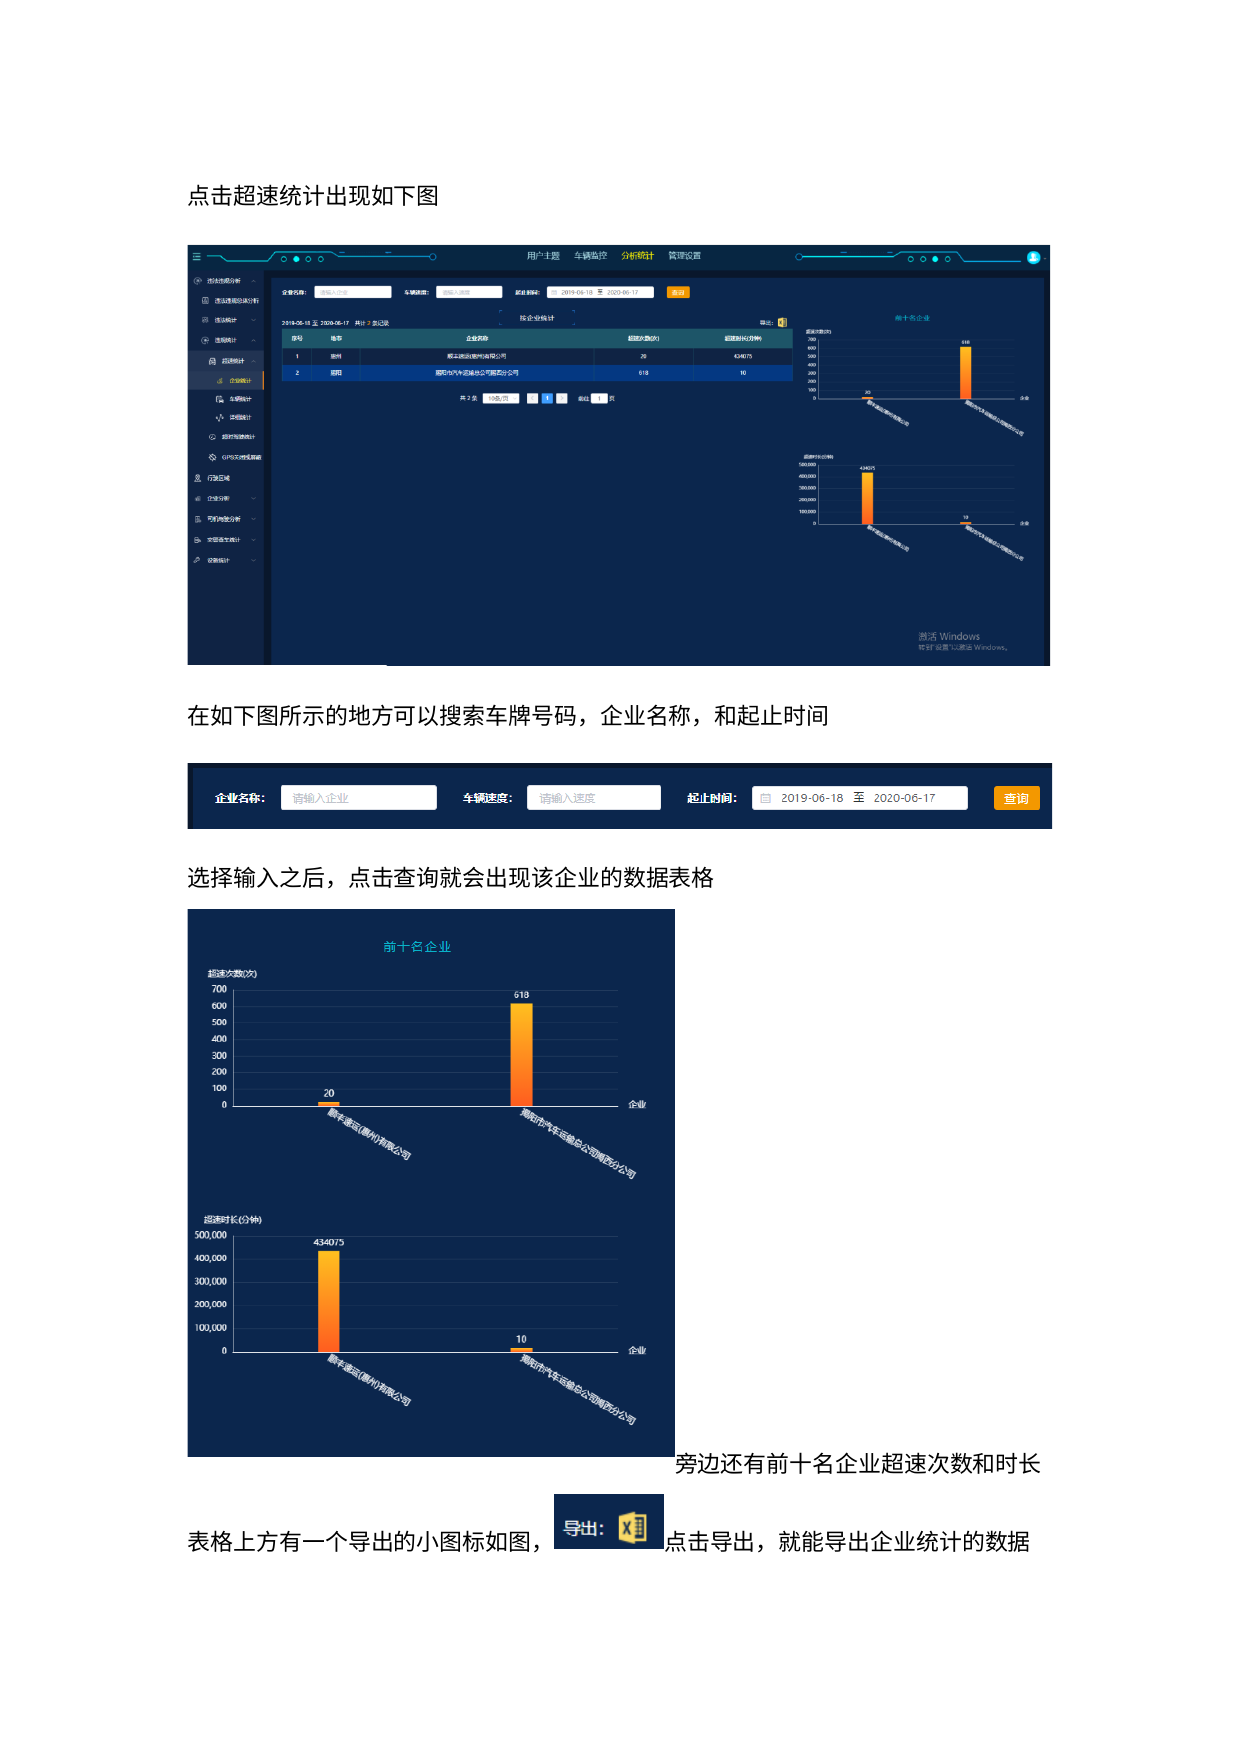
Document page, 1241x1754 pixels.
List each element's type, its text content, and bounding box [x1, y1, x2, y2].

picture [187, 243, 1051, 666]
picture [187, 909, 675, 1457]
text 选择输入之后，点击查询就会出现该企业的数据表格 [187, 844, 1053, 909]
text 在如下图所示的地方可以搜索车牌号码，企业名称，和起止时间 [187, 682, 1053, 747]
picture [554, 1494, 664, 1549]
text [187, 1494, 1053, 1559]
text 点击超速统计出现如下图 [187, 162, 1053, 227]
picture [187, 763, 1053, 829]
